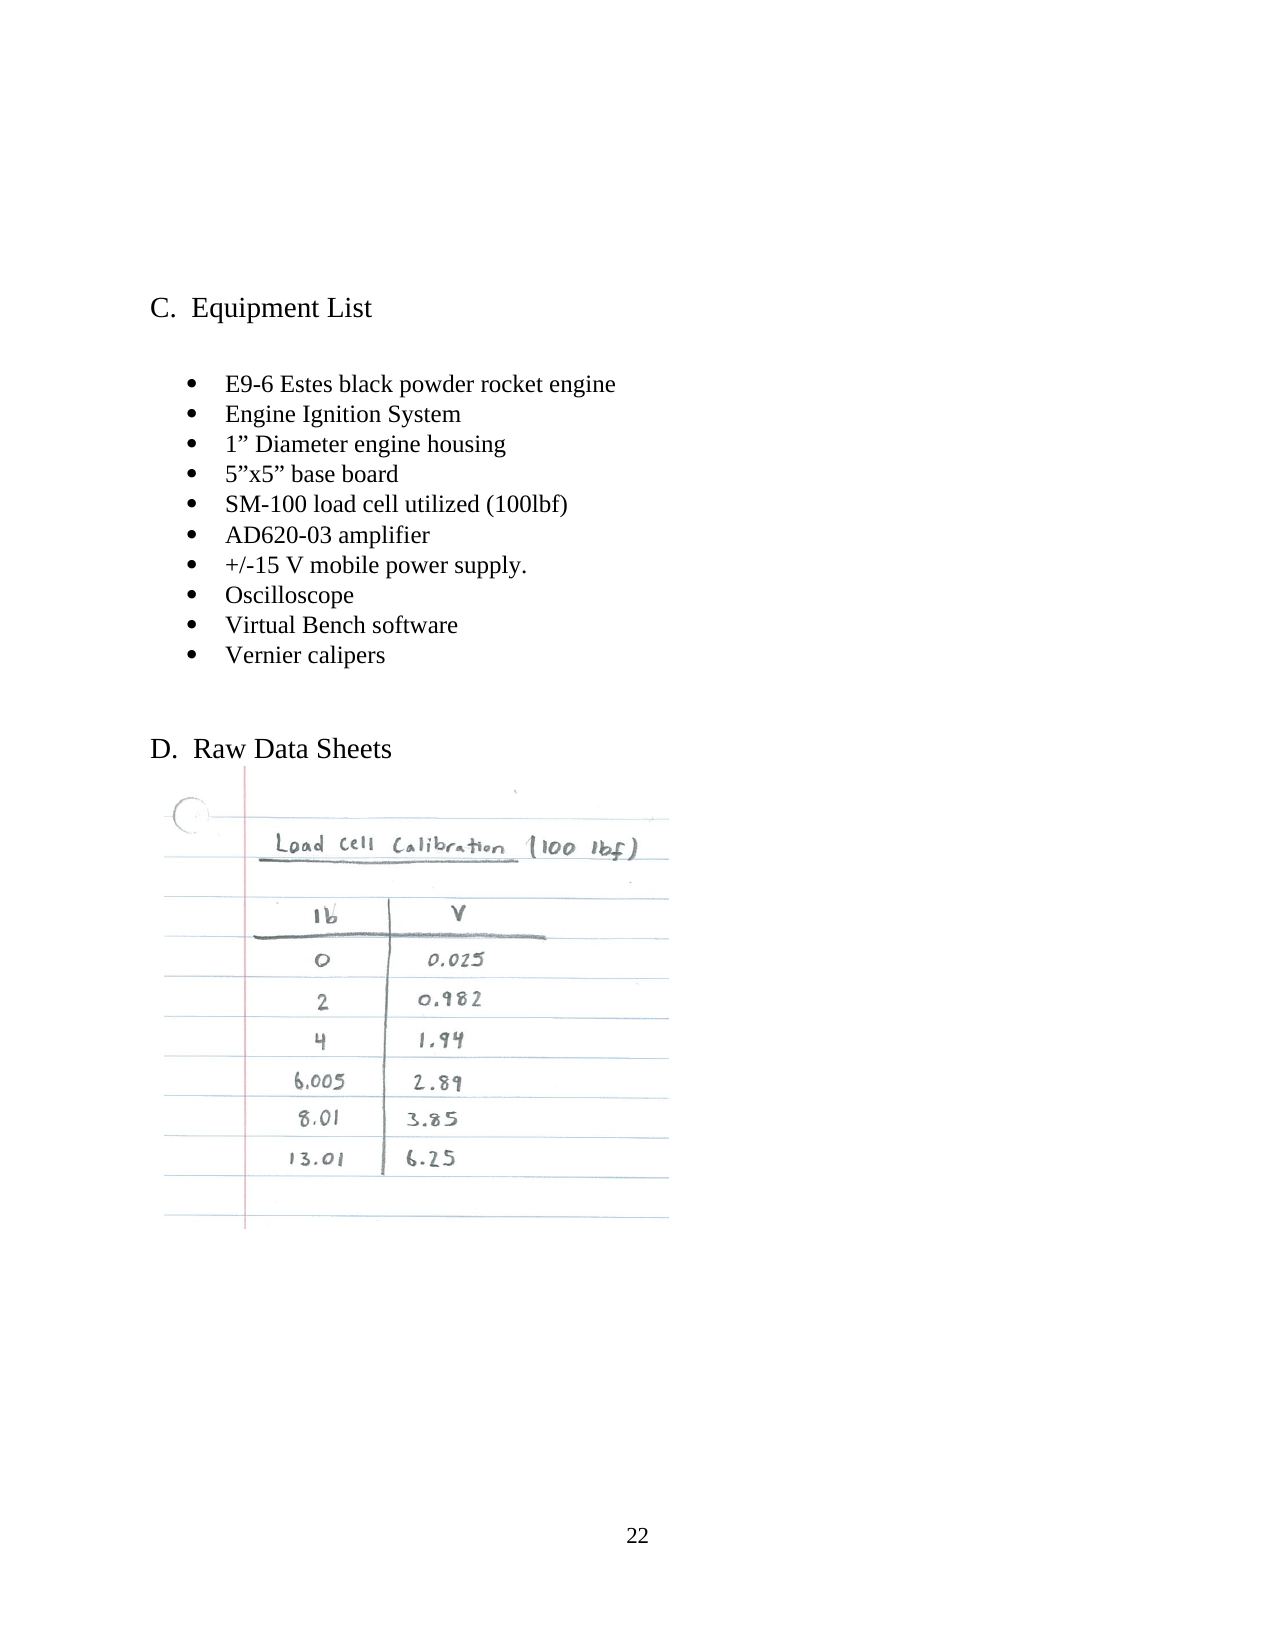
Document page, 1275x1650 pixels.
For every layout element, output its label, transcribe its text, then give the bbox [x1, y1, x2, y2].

list Oscilloscope [187, 580, 1125, 609]
subtitle C. Equipment List [150, 290, 1125, 323]
list +/-15 V mobile power supply. [187, 550, 1125, 578]
list Virtual Bench software [187, 610, 1125, 639]
list E9-6 Estes black powder rocket engine [187, 369, 1125, 398]
list SM-100 load cell utilized (100lbf) [187, 489, 1125, 518]
list 1” Diameter engine housing [187, 429, 1125, 458]
picture [150, 766, 669, 1229]
subtitle D. Raw Data Sheets [150, 731, 1125, 765]
list AD620-03 amplifier [187, 520, 1125, 548]
list 5”x5” base board [187, 459, 1125, 488]
list Engine Ignition System [187, 399, 1125, 428]
list Vernier calipers [187, 640, 1125, 669]
